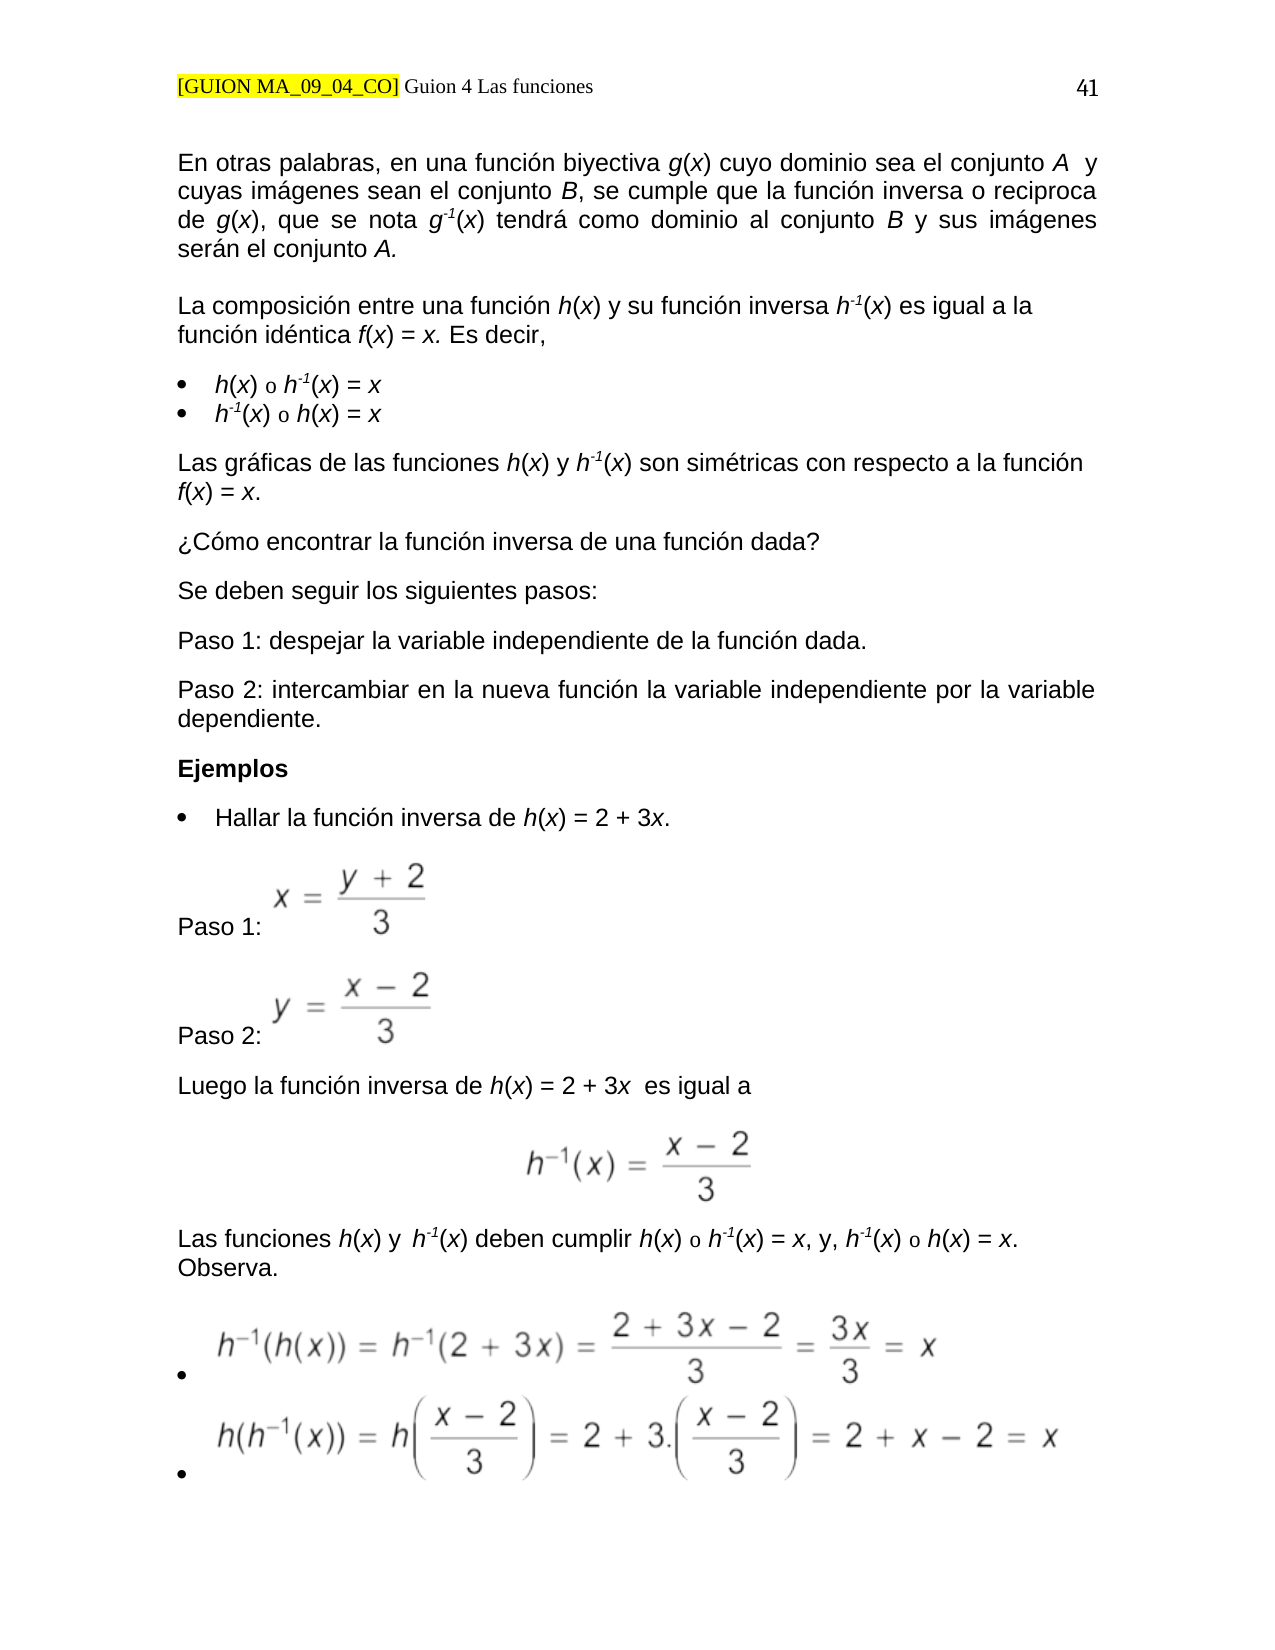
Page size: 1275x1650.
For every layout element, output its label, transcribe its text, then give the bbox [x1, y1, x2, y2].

text Paso 1: [177, 853, 1098, 941]
list Hallar la función inversa de h(x) = 2 + 3x. [177, 803, 1098, 832]
text La composición entre una función h(x) y su función inversa h-1(x) es igual a la función idéntica f(x) = x. Es decir, [177, 291, 1098, 349]
text Paso 2: intercambiar en la nueva función la variable independiente por la variable dependiente. [177, 675, 1098, 733]
text ¿Cómo encontrar la función inversa de una función dada? [177, 527, 1098, 555]
text Luego la función inversa de h(x) = 2 + 3x es igual a [177, 1071, 1098, 1099]
text Las funciones h(x) y h-1(x) deben cumplir h(x) ο h-1(x) = x, y, h-1(x) ο h(x) = x. Observa. [177, 1224, 1098, 1281]
text Se deben seguir los siguientes pasos: [177, 576, 1098, 605]
text Las gráficas de las funciones h(x) y h-1(x) son simétricas con respecto a la función f(x) = x. [177, 448, 1098, 506]
text Paso 1: despejar la variable independiente de la función dada. [177, 626, 1098, 654]
text En otras palabras, en una función biyectiva g(x) cuyo dominio sea el conjunto A y cuyas imágenes sean el conjunto B, se cumple que la función inversa o reciproca de g(x), que se nota g-1(x) tendrá como dominio al conjunto B y sus imágenes serán el conjunto A. [177, 148, 1098, 263]
list h(x) ο h-1(x) = x [177, 370, 1098, 398]
text Paso 2: [177, 962, 1098, 1050]
list h-1(x) ο h(x) = x [177, 398, 1098, 427]
text Ejemplos [177, 754, 1098, 782]
